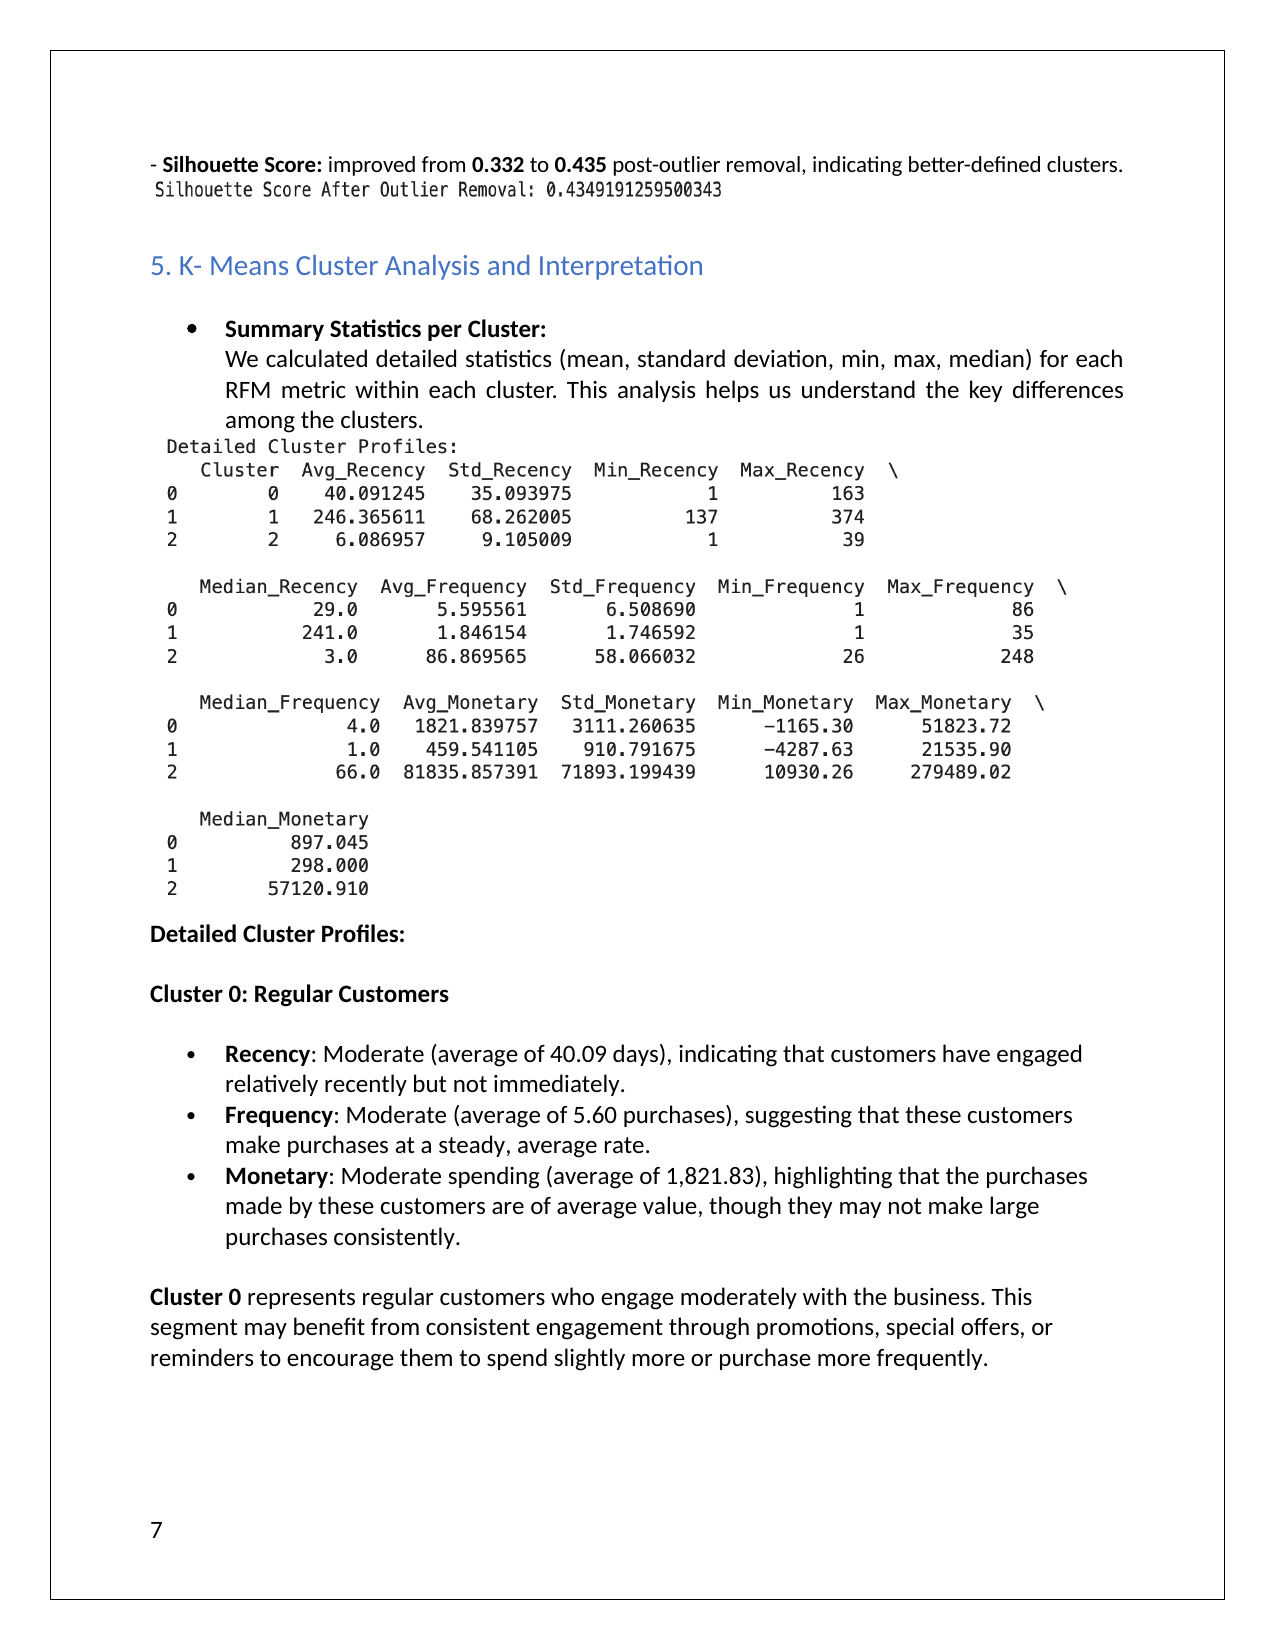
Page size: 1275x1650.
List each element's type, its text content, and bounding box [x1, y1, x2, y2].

text 5. K- Means Cluster Analysis and Interpretation [150, 247, 1125, 282]
text Detailed Cluster Profiles: [150, 919, 1125, 949]
picture [150, 435, 1125, 919]
text Cluster 0 represents regular customers who engage moderately with the business. This segment may benefit from consistent engagement through promotions, special offers, or reminders to encourage them to spend slightly more or purchase more frequently. [150, 1281, 1125, 1372]
text - Silhouette Score: improved from 0.332 to 0.435 post-outlier removal, indicating better-defined clusters. [150, 150, 1125, 178]
list Monetary: Moderate spending (average of 1,821.83), highlighting that the purchases made by these customers are of average value, though they may not make large purchases consistently. [187, 1160, 1125, 1252]
picture [150, 178, 743, 217]
list Recency: Moderate (average of 40.09 days), indicating that customers have engaged relatively recently but not immediately. [187, 1038, 1125, 1099]
text Cluster 0: Regular Customers [150, 978, 1125, 1009]
text We calculated detailed statistics (mean, standard deviation, min, max, median) for each RFM metric within each cluster. This analysis helps us understand the key differences among the clusters. [225, 343, 1125, 435]
list Summary Statistics per Cluster: [187, 313, 1125, 343]
list Frequency: Moderate (average of 5.60 purchases), suggesting that these customers make purchases at a steady, average rate. [187, 1099, 1125, 1160]
